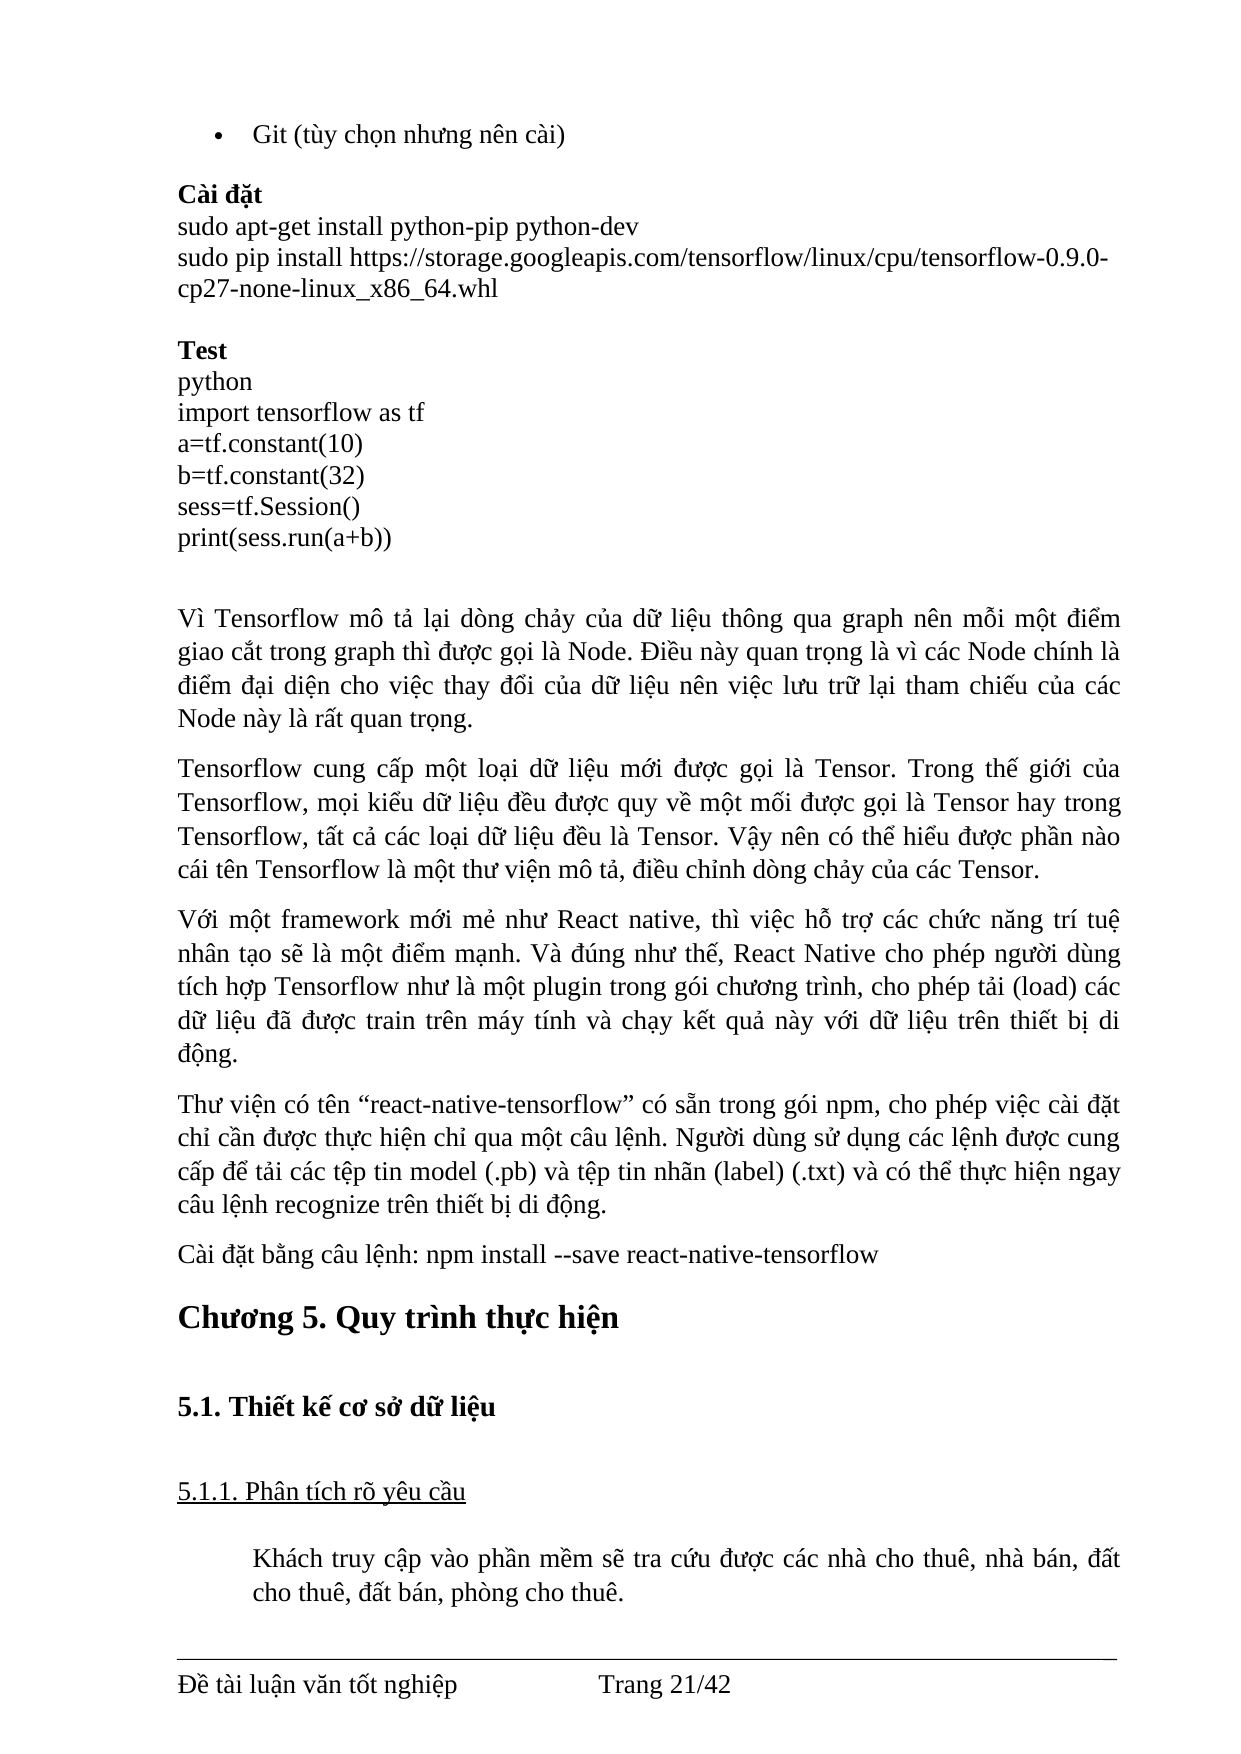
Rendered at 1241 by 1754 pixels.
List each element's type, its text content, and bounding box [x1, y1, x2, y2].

subtitle 5.1.1. Phân tích rõ yêu cầu [177, 1475, 1122, 1506]
subtitle 5.1. Thiết kế cơ sở dữ liệu [177, 1389, 1122, 1422]
text Cài đặt bằng câu lệnh: npm install --save react-native-tensorflow [177, 1239, 1122, 1270]
text Tensorflow cung cấp một loại dữ liệu mới được gọi là Tensor. Trong thế giới của Tensorflow, mọi kiểu dữ liệu đều được quy về một mối được gọi là Tensor hay trong Tensorflow, tất cả các loại dữ liệu đều là Tensor. Vậy nên có thể hiểu được phần nào cái tên Tensorflow là một thư viện mô tả, điều chỉnh dòng chảy của các Tensor. [177, 753, 1122, 884]
text Vì Tensorflow mô tả lại dòng chảy của dữ liệu thông qua graph nên mỗi một điểm giao cắt trong graph thì được gọi là Node. Điều này quan trọng là vì các Node chính là điểm đại diện cho việc thay đổi của dữ liệu nên việc lưu trữ lại tham chiếu của các Node này là rất quan trọng. [177, 602, 1122, 733]
text Test [177, 303, 1122, 365]
list Git (tùy chọn nhưng nên cài) [215, 118, 1122, 149]
subtitle Chương 5. Quy trình thực hiện [177, 1297, 1122, 1336]
list Khách truy cập vào phần mềm sẽ tra cứu được các nhà cho thuê, nhà bán, đất cho thuê, đất bán, phòng cho thuê. [252, 1542, 1122, 1607]
text Với một framework mới mẻ như React native, thì việc hỗ trợ các chức năng trí tuệ nhân tạo sẽ là một điểm mạnh. Và đúng như thế, React Native cho phép người dùng tích hợp Tensorflow như là một plugin trong gói chương trình, cho phép tải (load) các dữ liệu đã được train trên máy tính và chạy kết quả này với dữ liệu trên thiết bị di động. [177, 903, 1122, 1069]
text Thư viện có tên “react-native-tensorflow” có sẵn trong gói npm, cho phép việc cài đặt chỉ cần được thực hiện chỉ qua một câu lệnh. Người dùng sử dụng các lệnh được cung cấp để tải các tệp tin model (.pb) và tệp tin nhãn (label) (.txt) và có thể thực hiện ngay câu lệnh recognize trên thiết bị di động. [177, 1088, 1122, 1219]
text python import tensorflow as tf a=tf.constant(10) b=tf.constant(32) sess=tf.Session() print(sess.run(a+b)) [177, 365, 1122, 552]
text sudo apt-get install python-pip python-dev sudo pip install https://storage.googleapis.com/tensorflow/linux/cpu/tensorflow-0.9.0-cp27-none-linux_x86_64.whl [177, 209, 1122, 303]
text Cài đặt [177, 178, 1122, 209]
